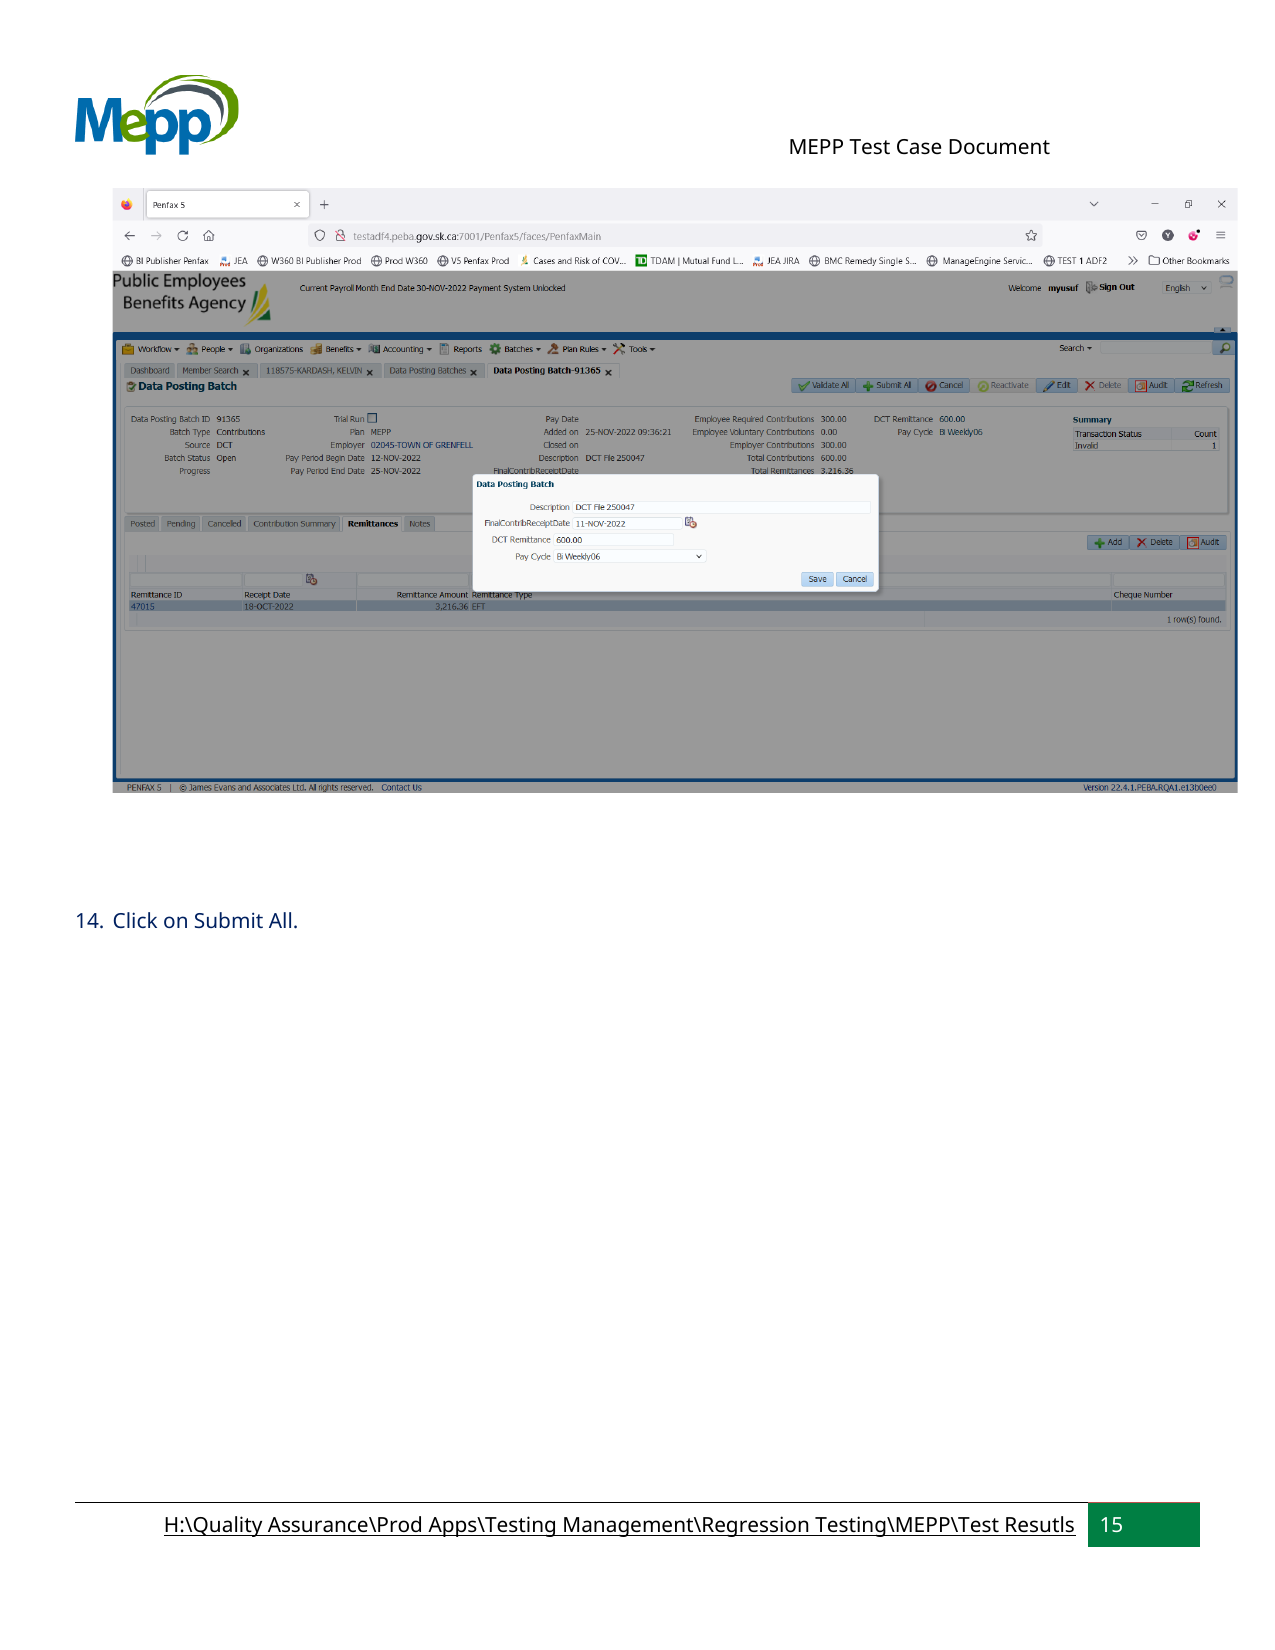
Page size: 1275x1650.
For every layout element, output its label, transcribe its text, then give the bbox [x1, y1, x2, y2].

picture [75, 75, 239, 155]
list Click on Submit All. [75, 906, 1200, 934]
picture [112, 188, 1238, 793]
